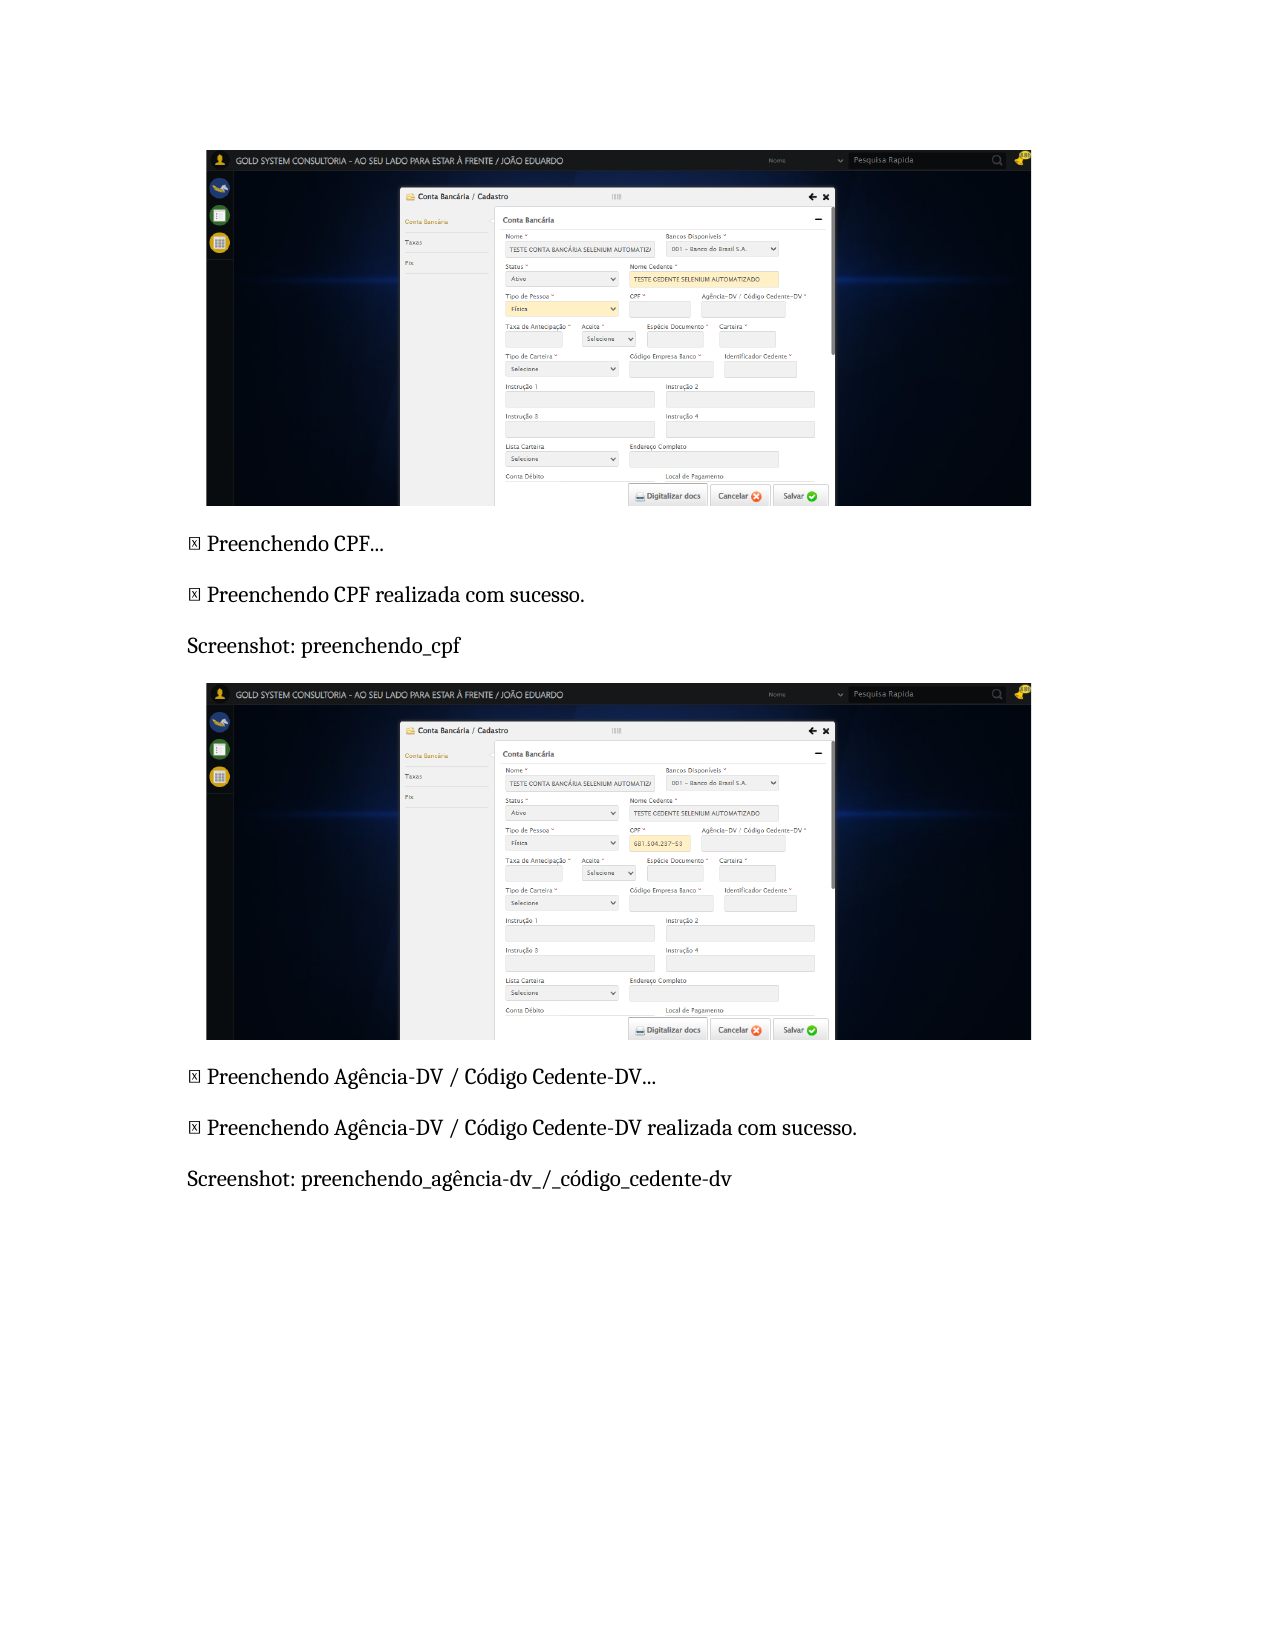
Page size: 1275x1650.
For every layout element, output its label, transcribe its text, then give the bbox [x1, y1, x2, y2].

picture [206, 150, 1032, 506]
text Screenshot: preenchendo_cpf [187, 632, 1087, 659]
picture [206, 683, 1032, 1040]
text 🔄 Preenchendo CPF... [187, 530, 1087, 557]
text ✅ Preenchendo CPF realizada com sucesso. [187, 581, 1087, 608]
text Screenshot: preenchendo_agência-dv_/_código_cedente-dv [187, 1166, 1087, 1192]
text ✅ Preenchendo Agência-DV / Código Cedente-DV realizada com sucesso. [187, 1115, 1087, 1141]
text 🔄 Preenchendo Agência-DV / Código Cedente-DV... [187, 1064, 1087, 1090]
